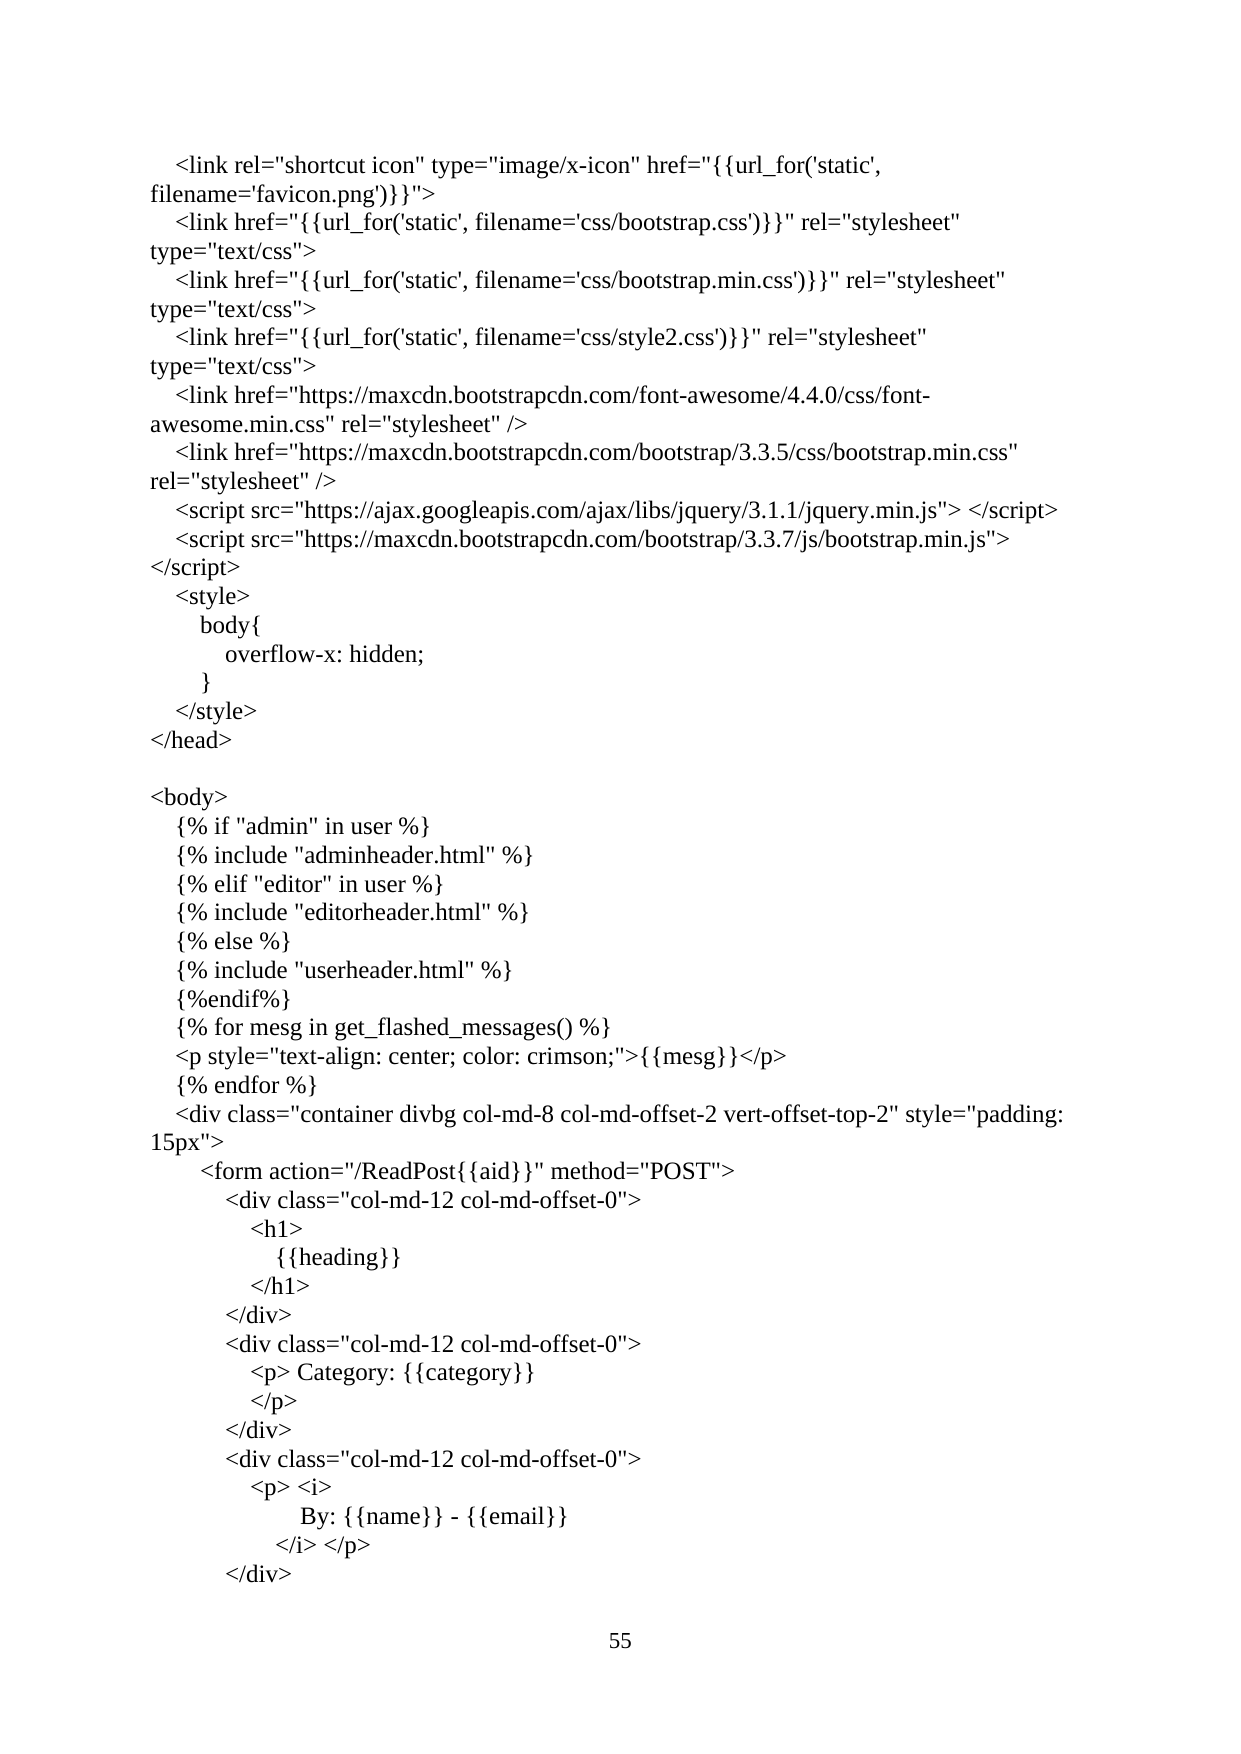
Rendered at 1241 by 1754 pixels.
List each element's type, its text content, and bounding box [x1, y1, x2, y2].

text {% include "adminheader.html" %} [150, 840, 1090, 869]
text </i> </p> [150, 1530, 1090, 1559]
text <link href="https://maxcdn.bootstrapcdn.com/bootstrap/3.3.5/css/bootstrap.min.css" rel="stylesheet" /> [150, 437, 1090, 495]
text <div class="col-md-12 col-md-offset-0"> [150, 1444, 1090, 1472]
text <p> <i> [150, 1472, 1090, 1501]
text {% include "userheader.html" %} [150, 955, 1090, 984]
text <form action="/ReadPost{{aid}}" method="POST"> [150, 1156, 1090, 1185]
text {% else %} [150, 926, 1090, 955]
text <script src="https://ajax.googleapis.com/ajax/libs/jquery/3.1.1/jquery.min.js"> </script> [150, 495, 1090, 524]
text </h1> [150, 1271, 1090, 1300]
text <script src="https://maxcdn.bootstrapcdn.com/bootstrap/3.3.7/js/bootstrap.min.js"> </script> [150, 524, 1090, 581]
text <div class="col-md-12 col-md-offset-0"> [150, 1329, 1090, 1357]
text By: {{name}} - {{email}} [150, 1501, 1090, 1530]
text <link rel="shortcut icon" type="image/x-icon" href="{{url_for('static', filename='favicon.png')}}"> [150, 150, 1090, 207]
text </div> [150, 1559, 1090, 1587]
text {% if "admin" in user %} [150, 811, 1090, 840]
text {% for mesg in get_flashed_messages() %} [150, 1012, 1090, 1041]
text <link href="{{url_for('static', filename='css/bootstrap.css')}}" rel="stylesheet" type="text/css"> [150, 207, 1090, 265]
text <link href="{{url_for('static', filename='css/style2.css')}}" rel="stylesheet" type="text/css"> [150, 322, 1090, 380]
text {% include "editorheader.html" %} [150, 897, 1090, 926]
text <h1> [150, 1214, 1090, 1242]
text </div> [150, 1300, 1090, 1329]
text overflow-x: hidden; [150, 639, 1090, 667]
text <div class="col-md-12 col-md-offset-0"> [150, 1185, 1090, 1214]
text </p> [150, 1386, 1090, 1415]
text </style> [150, 696, 1090, 725]
text {{heading}} [150, 1242, 1090, 1271]
text } [150, 667, 1090, 696]
text <link href="{{url_for('static', filename='css/bootstrap.min.css')}}" rel="stylesheet" type="text/css"> [150, 265, 1090, 322]
text <link href="https://maxcdn.bootstrapcdn.com/font-awesome/4.4.0/css/font-awesome.min.css" rel="stylesheet" /> [150, 380, 1090, 437]
text <div class="container divbg col-md-8 col-md-offset-2 vert-offset-top-2" style="padding: 15px"> [150, 1099, 1090, 1156]
text {%endif%} [150, 984, 1090, 1012]
text {% endfor %} [150, 1070, 1090, 1099]
text <p> Category: {{category}} [150, 1357, 1090, 1386]
text body{ [150, 610, 1090, 639]
text </div> [150, 1415, 1090, 1444]
text <p style="text-align: center; color: crimson;">{{mesg}}</p> [150, 1041, 1090, 1070]
text </head> [150, 725, 1090, 754]
text <style> [150, 581, 1090, 610]
text {% elif "editor" in user %} [150, 869, 1090, 897]
text <body> [150, 782, 1090, 811]
